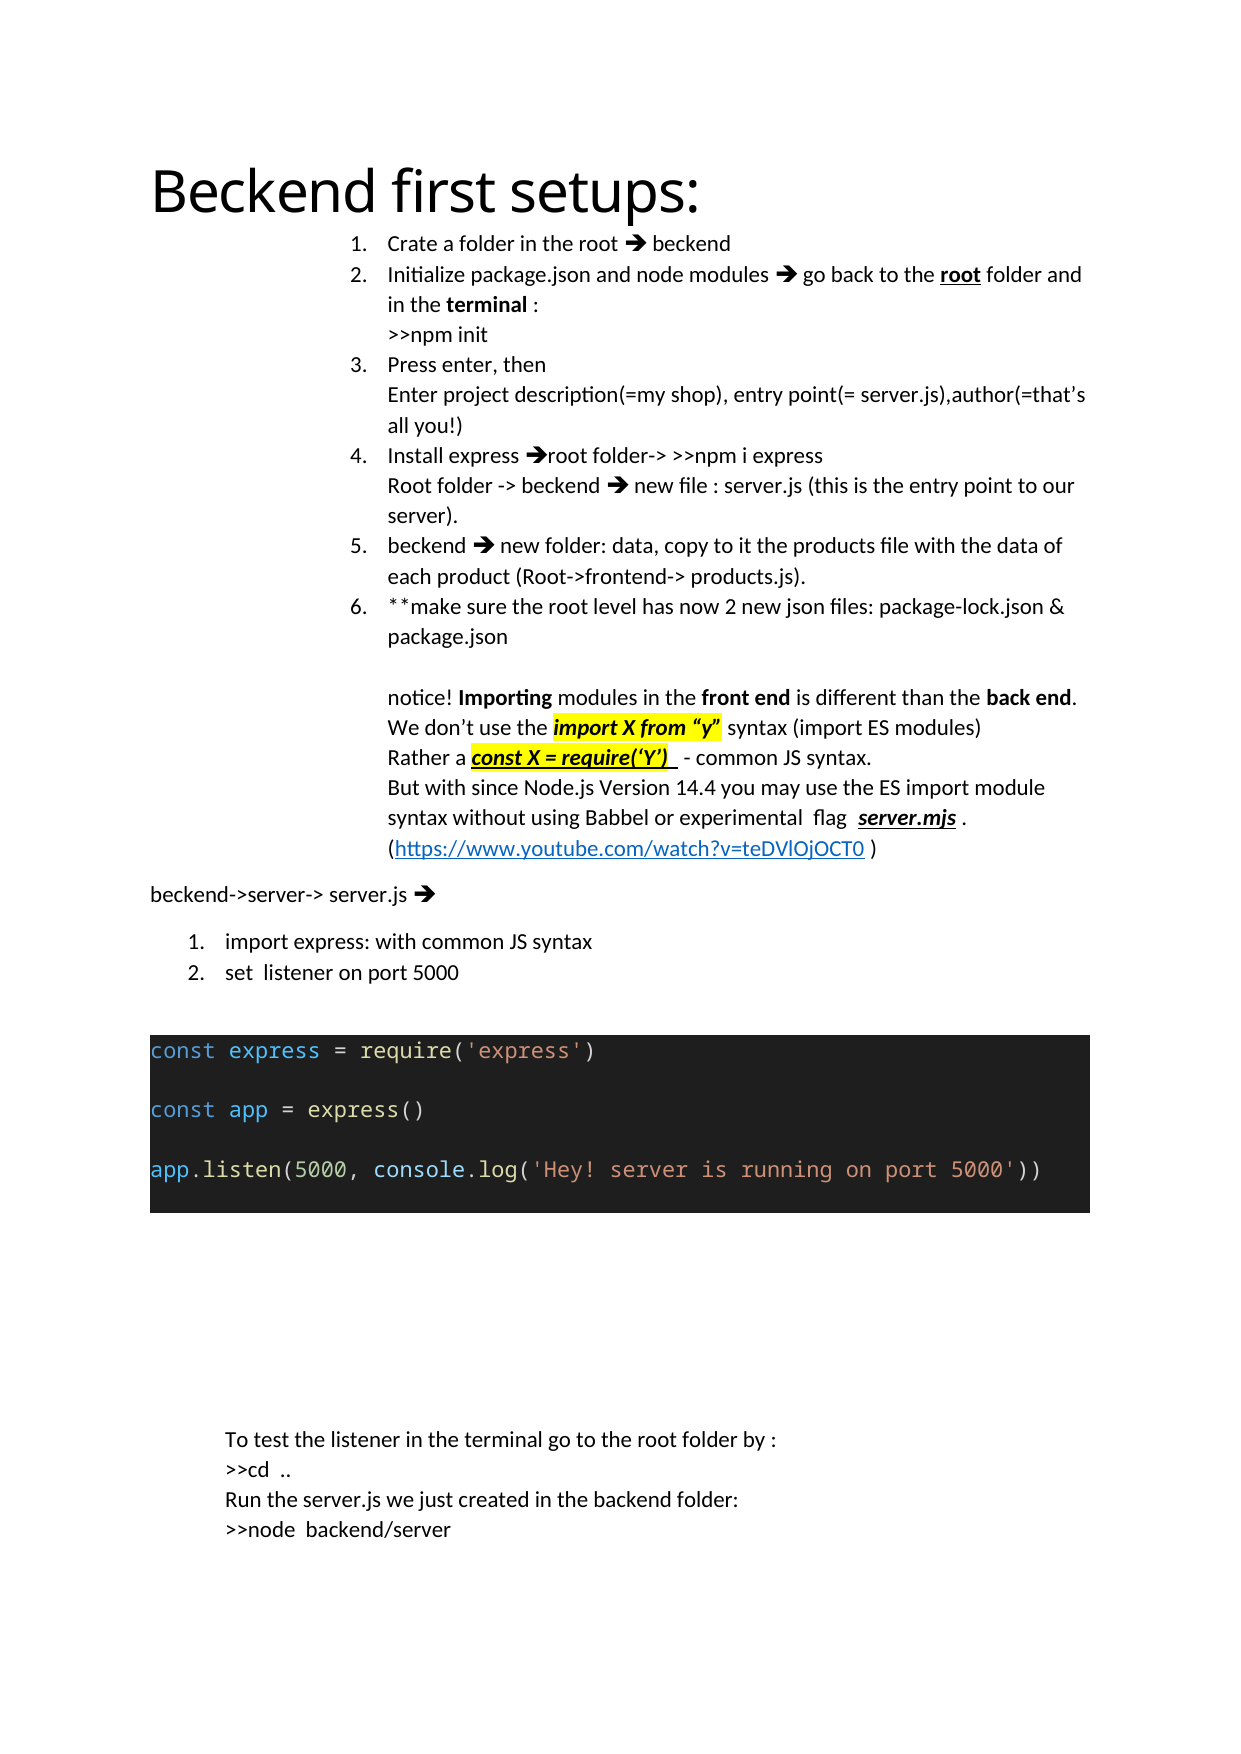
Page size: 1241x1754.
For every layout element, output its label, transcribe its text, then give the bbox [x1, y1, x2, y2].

list Run the server.js we just created in the backend folder: [225, 1485, 1090, 1513]
list beckend new folder: data, copy to it the products file with the data of each product (Root->frontend-> products.js). [350, 532, 1090, 590]
list Enter project description(=my shop), entry point(= server.js),author(=that’s all you!) [387, 381, 1090, 439]
list Root folder -> beckend new file : server.js (this is the entry point to our server). [387, 471, 1090, 529]
list Install express root folder-> >>npm i express [350, 441, 1090, 469]
list >>cd .. [225, 1455, 1090, 1483]
list Rather a const X = require(‘Y’) - common JS syntax. [668, 743, 1090, 771]
list Initialize package.json and node modules go back to the root folder and in the terminal : >>npm init [350, 260, 1090, 348]
list But with since Node.js Version 14.4 you may use the ES import module syntax without using Babbel or experimental flag server.mjs . [387, 773, 1090, 831]
list We don’t use the import X from “y” syntax (import ES modules) [387, 713, 553, 741]
list import express: with common JS syntax [187, 927, 1090, 955]
text app.listen(5000, console.log('Hey! server is running on port 5000')) [150, 1154, 1090, 1184]
list **make sure the root level has now 2 new json files: package-lock.json & package.json [350, 592, 1090, 650]
list To test the listener in the terminal go to the root folder by : [225, 1425, 1090, 1453]
list We don’t use the import X from “y” syntax (import ES modules) [722, 713, 1090, 741]
text const express = require('express') [150, 1035, 1090, 1064]
list (https://www.youtube.com/watch?v=teDVlOjOCT0 ) [387, 834, 1090, 862]
title Beckend first setups: [150, 150, 1090, 229]
list >>node backend/server [225, 1516, 1090, 1543]
text const app = express() [150, 1094, 1090, 1124]
list Press enter, then [350, 350, 1090, 378]
list set listener on port 5000 [187, 958, 1090, 986]
text beckend->server-> server.js [150, 881, 1090, 908]
list notice! Importing modules in the front end is different than the back end. [387, 683, 1090, 711]
list Crate a folder in the root beckend [350, 229, 1090, 257]
